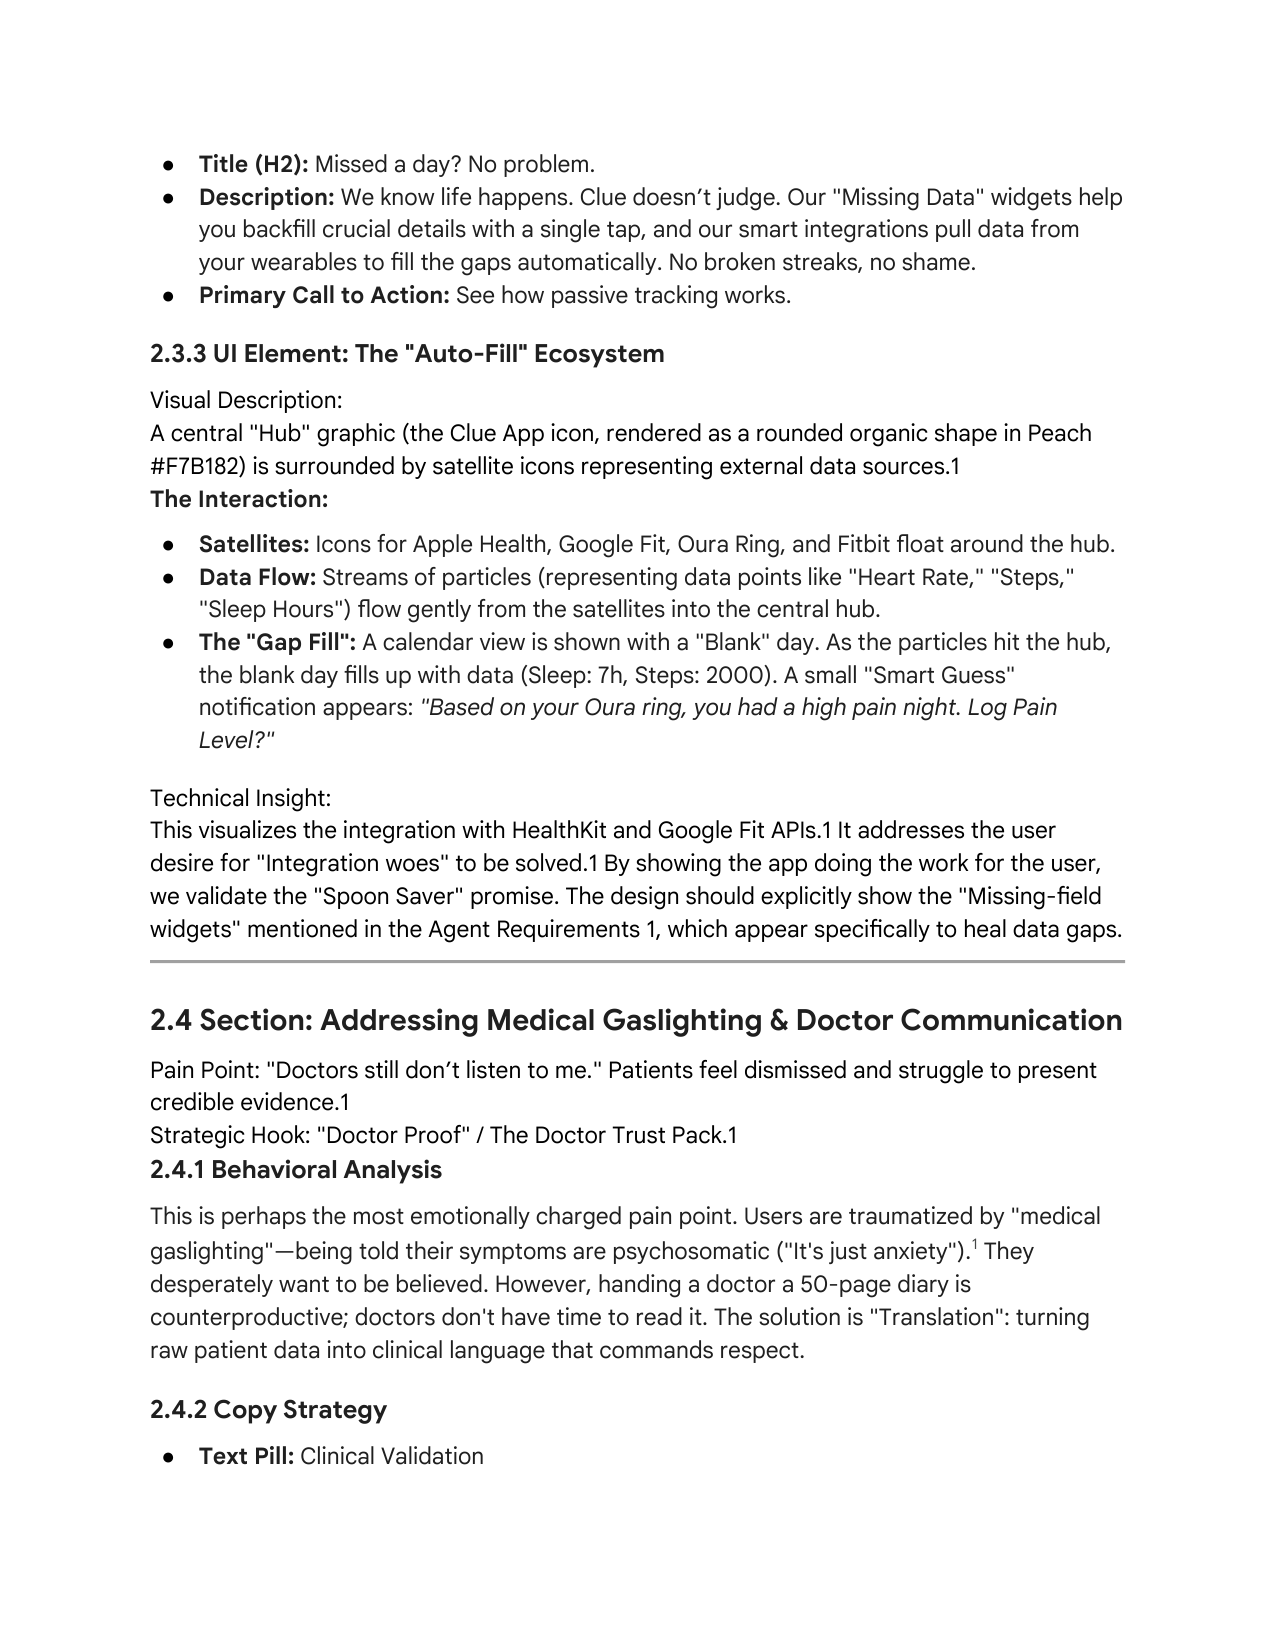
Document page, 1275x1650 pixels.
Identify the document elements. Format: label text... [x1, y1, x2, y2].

text Visual Description: [150, 387, 1125, 416]
text The Interaction: [150, 485, 1125, 514]
list Satellites: Icons for Apple Health, Google Fit, Oura Ring, and Fitbit float around the hub. [161, 530, 1125, 559]
subtitle 2.4 Section: Addressing Medical Gaslighting & Doctor Communication [150, 964, 1125, 1038]
text A central "Hub" graphic (the Clue App icon, rendered as a rounded organic shape in Peach #F7B182) is surrounded by satellite icons representing external data sources.1 [150, 419, 1125, 481]
text Technical Insight: [150, 784, 1125, 813]
list Primary Call to Action: See how passive tracking works. [161, 281, 1125, 309]
subtitle 2.3.3 UI Element: The "Auto-Fill" Ecosystem [150, 338, 1125, 370]
list Data Flow: Streams of particles (representing data points like "Heart Rate," "Steps," "Sleep Hours") flow gently from the satellites into the central hub. [161, 563, 1125, 624]
list Description: We know life happens. Clue doesn’t judge. Our "Missing Data" widgets help you backfill crucial details with a single tap, and our smart integrations pull data from your wearables to fill the gaps automatically. No broken streaks, no shame. [161, 183, 1125, 277]
list Title (H2): Missed a day? No problem. [161, 150, 1125, 179]
subtitle 2.4.1 Behavioral Analysis [150, 1154, 1125, 1185]
text Pain Point: "Doctors still don’t listen to me." Patients feel dismissed and struggle to present credible evidence.1 [150, 1056, 1125, 1117]
text This visualizes the integration with HealthKit and Google Fit APIs.1 It addresses the user desire for "Integration woes" to be solved.1 By showing the app doing the work for the user, we validate the "Spoon Saver" promise. The design should explicitly show the "Missing-field widgets" mentioned in the Agent Requirements 1, which appear specifically to heal data gaps. [150, 817, 1125, 944]
text This is perhaps the most emotionally charged pain point. Users are traumatized by "medical gaslighting"—being told their symptoms are psychosomatic ("It's just anxiety").1 They desperately want to be believed. However, handing a doctor a 50-page diary is counterproductive; doctors don't have time to read it. The solution is "Translation": turning raw patient data into clinical language that commands respect. [150, 1202, 1125, 1365]
subtitle 2.4.2 Copy Strategy [150, 1394, 1125, 1425]
list Text Pill: Clinical Validation [161, 1442, 1125, 1471]
list The "Gap Fill": A calendar view is shown with a "Blank" day. As the particles hit the hub, the blank day fills up with data (Sleep: 7h, Steps: 2000). A small "Smart Guess" notification appears: "Based on your Oura ring, you had a high pain night. Log Pain Level?" [161, 628, 1125, 755]
text Strategic Hook: "Doctor Proof" / The Doctor Trust Pack.1 [150, 1121, 1125, 1150]
